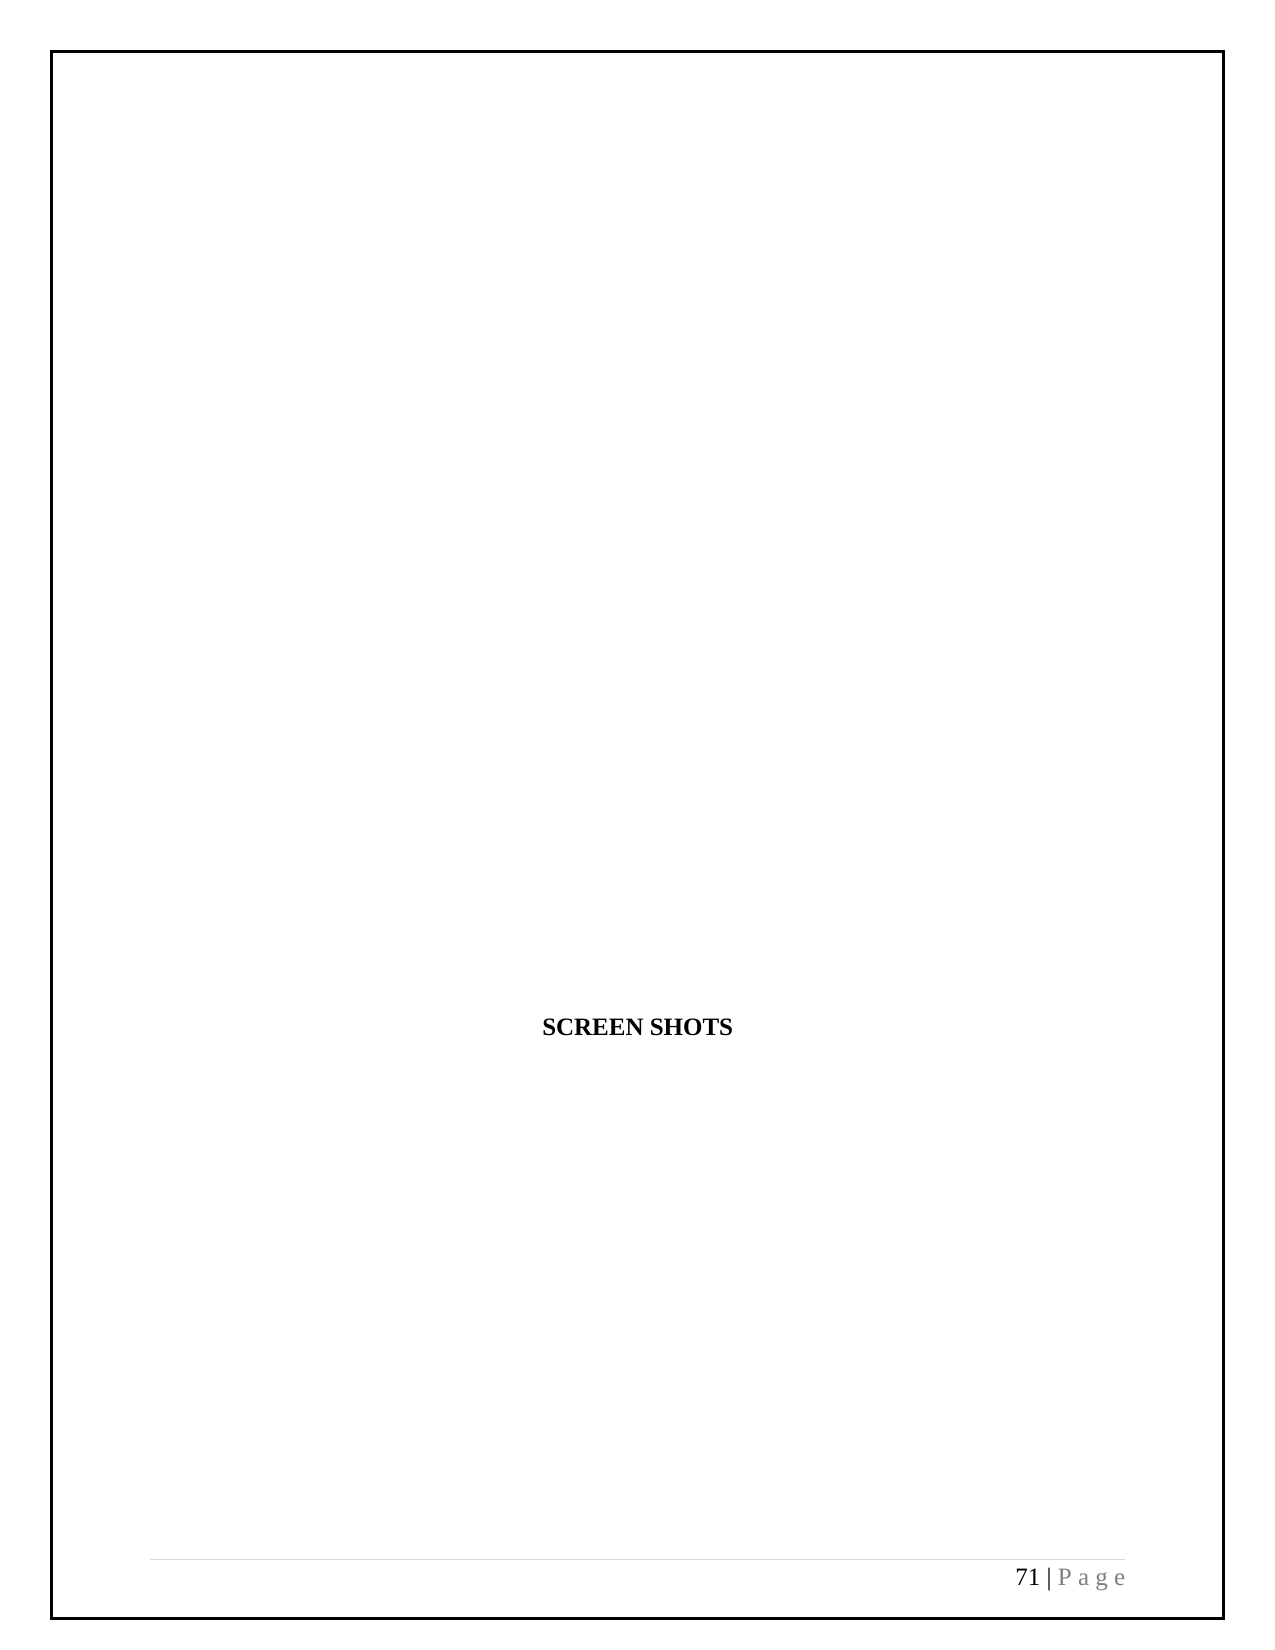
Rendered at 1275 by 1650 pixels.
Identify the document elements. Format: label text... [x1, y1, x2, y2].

list SCREEN SHOTS [150, 1012, 1125, 1041]
